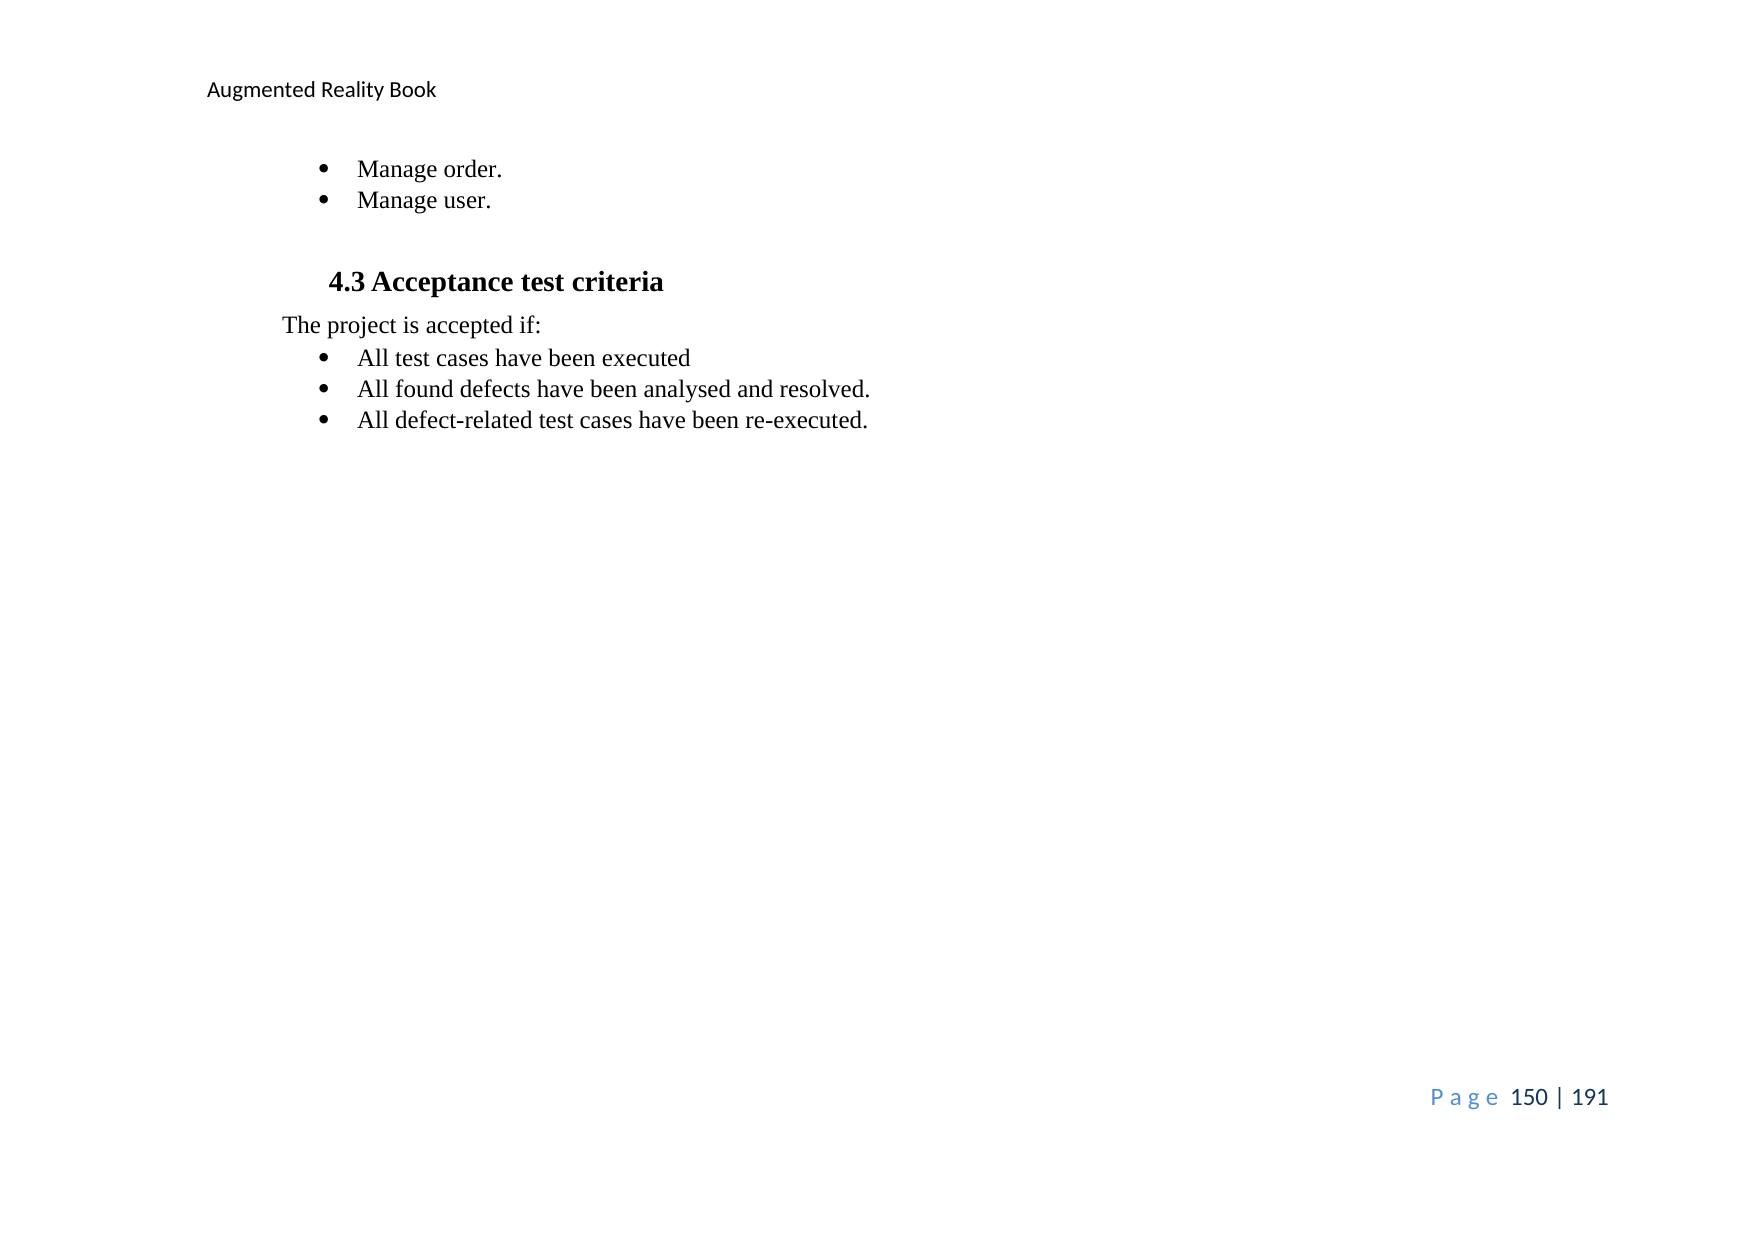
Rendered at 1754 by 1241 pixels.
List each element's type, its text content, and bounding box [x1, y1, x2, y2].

list All test cases have been executed [319, 343, 1636, 372]
subtitle Acceptance test criteria [329, 264, 1636, 298]
list Manage order. [319, 154, 1636, 183]
list All found defects have been analysed and resolved. [319, 374, 1636, 403]
list All defect-related test cases have been re-executed. [319, 406, 1636, 434]
list Manage user. [319, 186, 1636, 214]
text The project is accepted if: [282, 310, 1636, 339]
